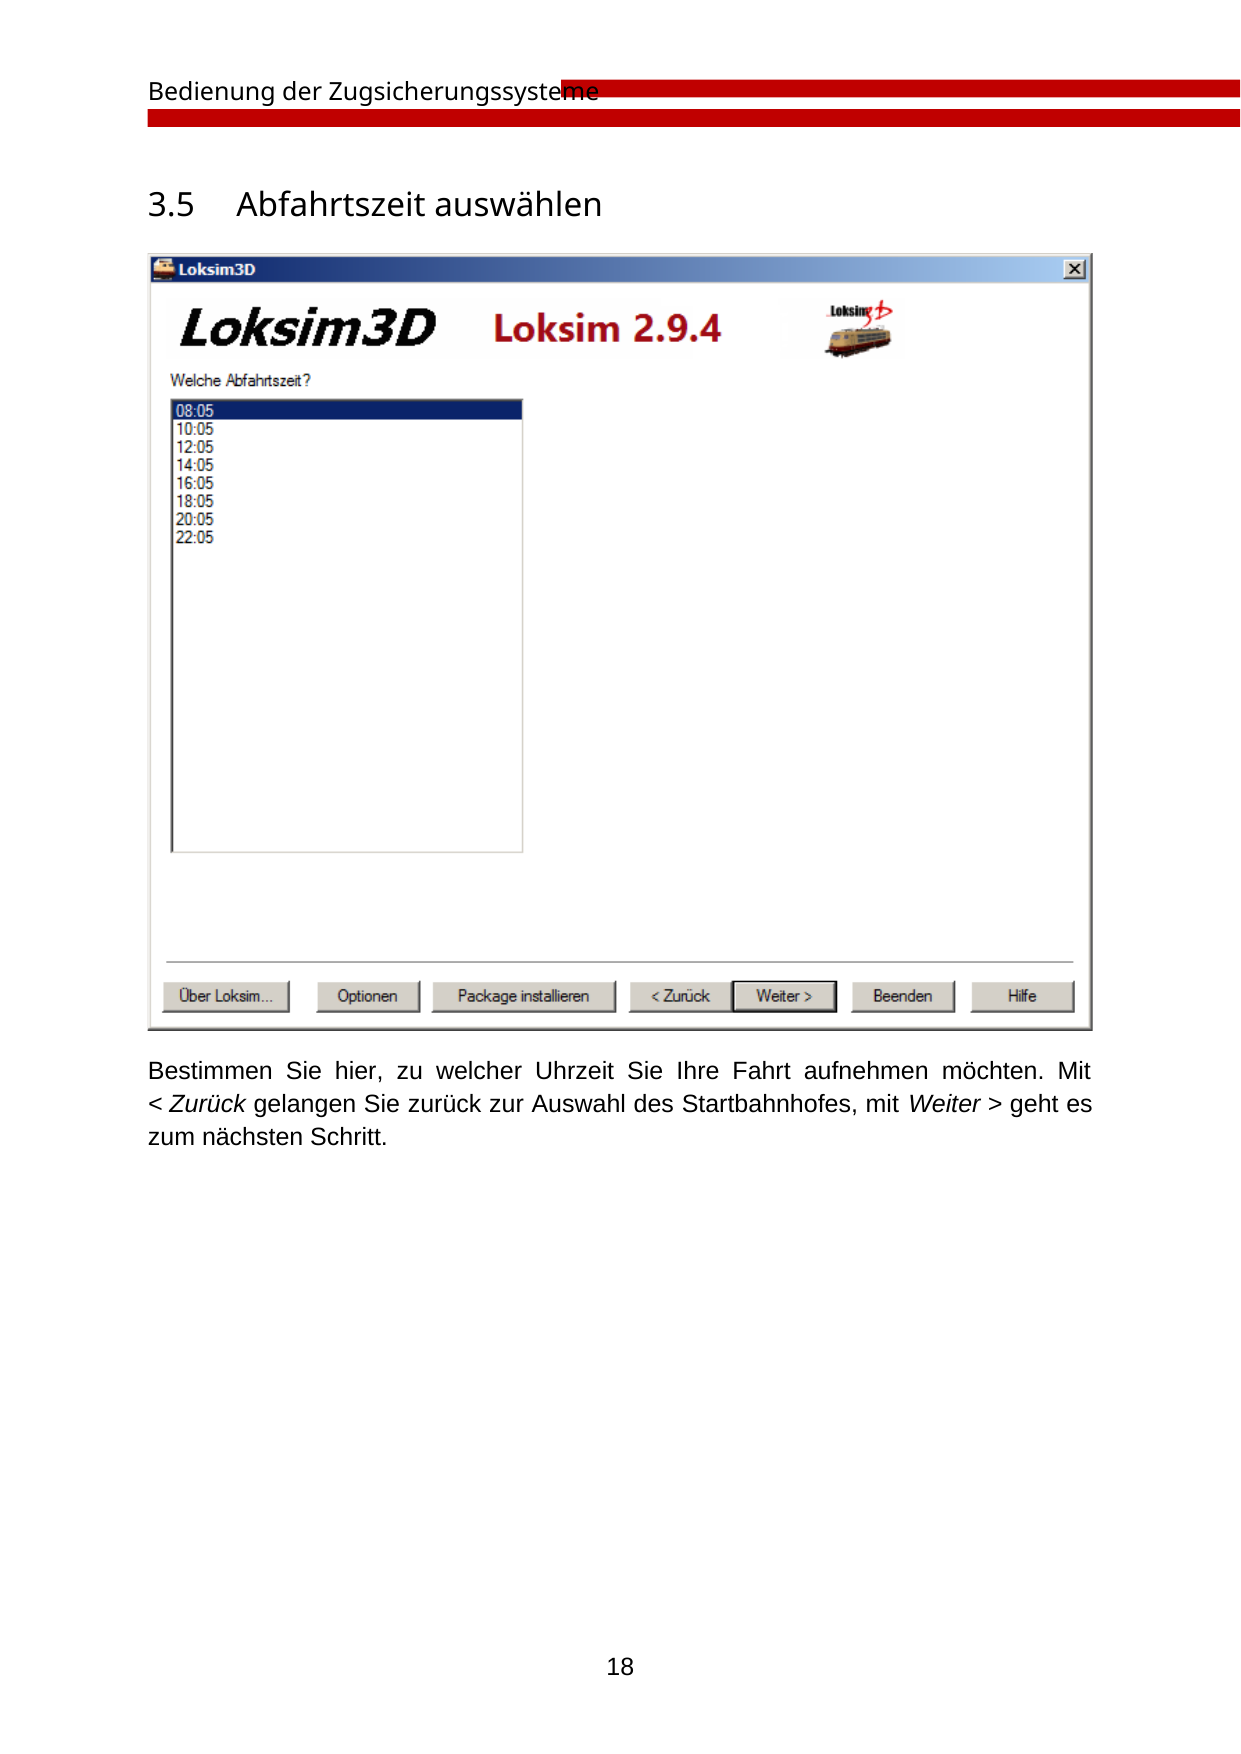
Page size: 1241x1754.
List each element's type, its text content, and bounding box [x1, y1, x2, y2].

subtitle Abfahrtszeit auswählen [148, 181, 1093, 226]
picture [147, 253, 1093, 1031]
text Bestimmen Sie hier, zu welcher Uhrzeit Sie Ihre Fahrt aufnehmen möchten. Mit < Zurück gelangen Sie zurück zur Auswahl des Startbahnhofes, mit Weiter > geht es zum nächsten Schritt. [148, 1056, 1093, 1151]
